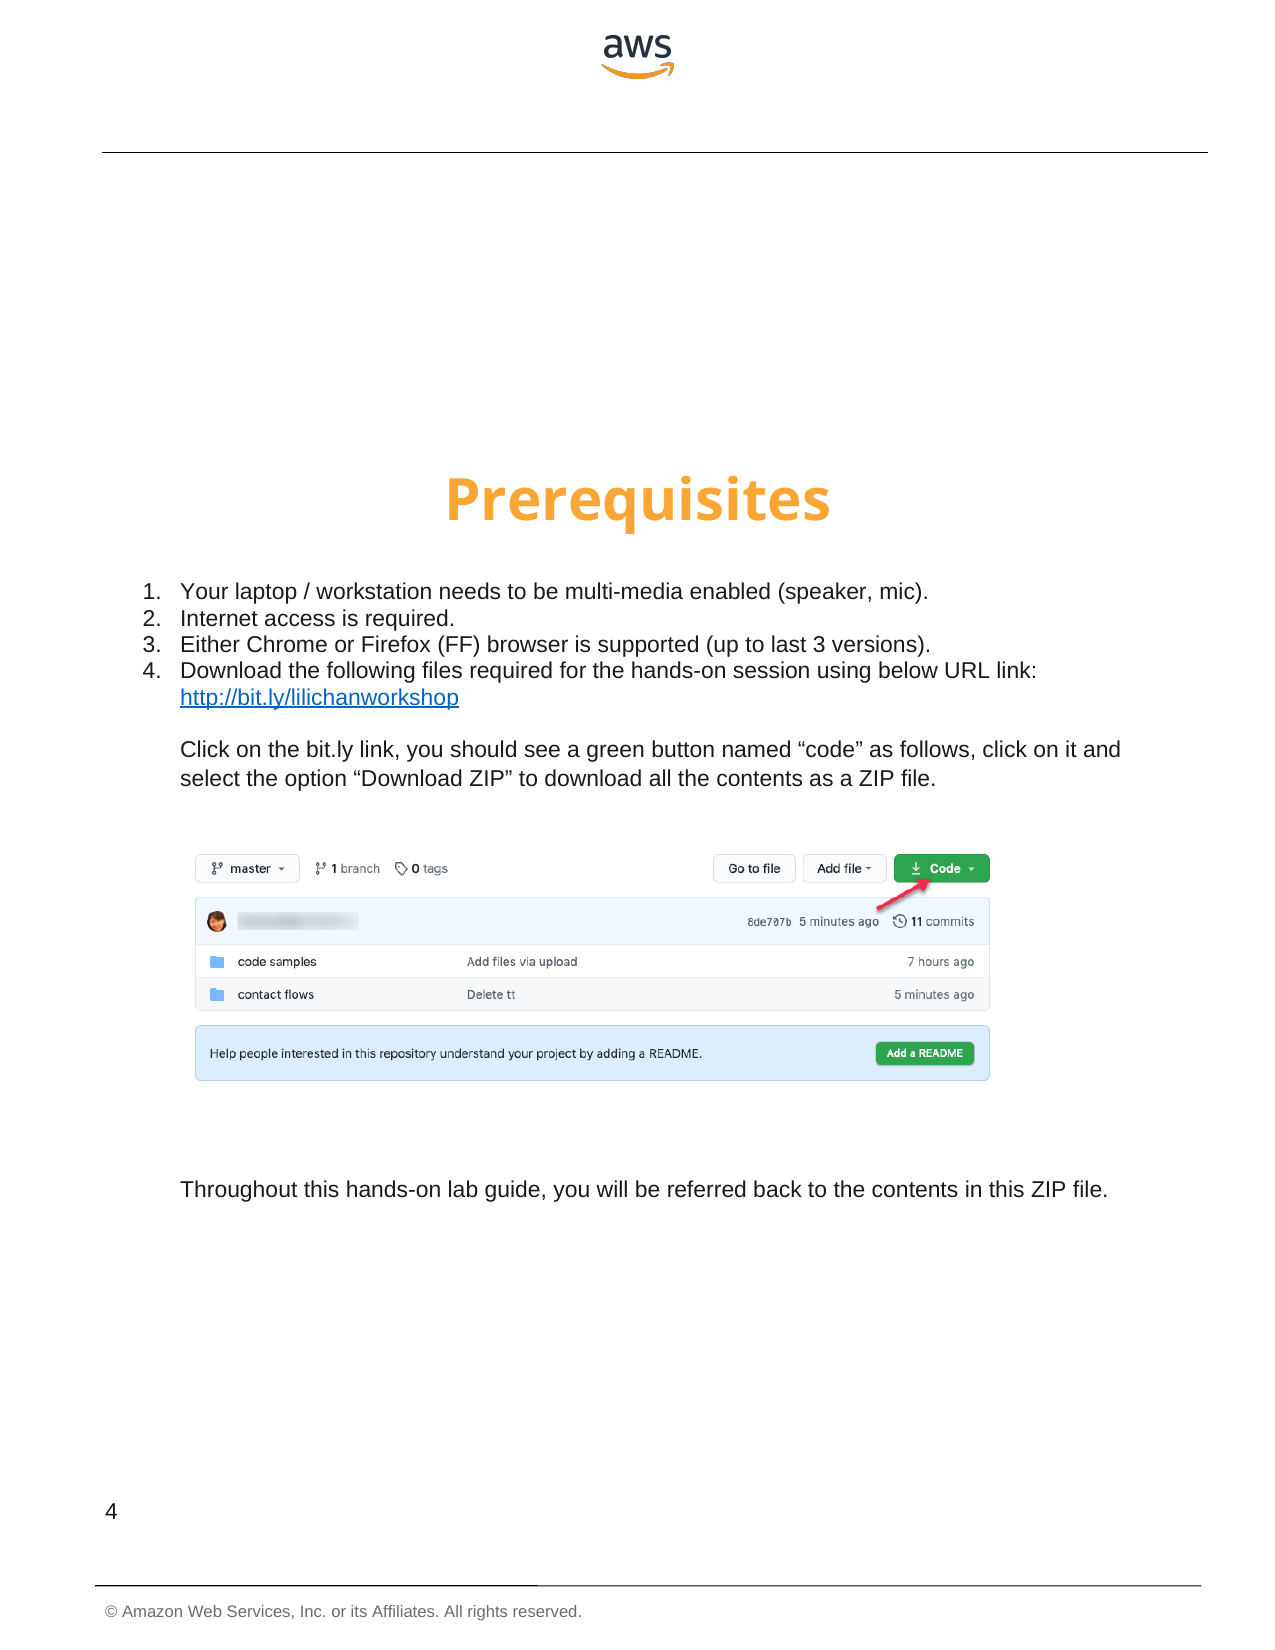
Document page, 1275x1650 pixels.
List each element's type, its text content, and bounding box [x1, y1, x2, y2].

subtitle Prerequisites [105, 457, 1170, 537]
text Throughout this hands-on lab guide, you will be referred back to the contents in this ZIP file. [142, 1168, 1170, 1202]
list Download the following files required for the hands-on session using below URL link: [142, 657, 1170, 684]
list Click on the bit.ly link, you should see a green button named “code” as follows, click on it and select the option “Download ZIP” to download all the contents as a ZIP file. [180, 736, 1170, 819]
picture [601, 35, 674, 79]
list Either Chrome or Firefox (FF) browser is supported (up to last 3 versions). [142, 631, 1170, 657]
list Internet access is required. [142, 604, 1170, 631]
list Your laptop / workstation needs to be multi-media enabled (speaker, mic). [142, 578, 1170, 604]
text http://bit.ly/lilichanworkshop [142, 684, 1170, 710]
picture [180, 838, 999, 1090]
